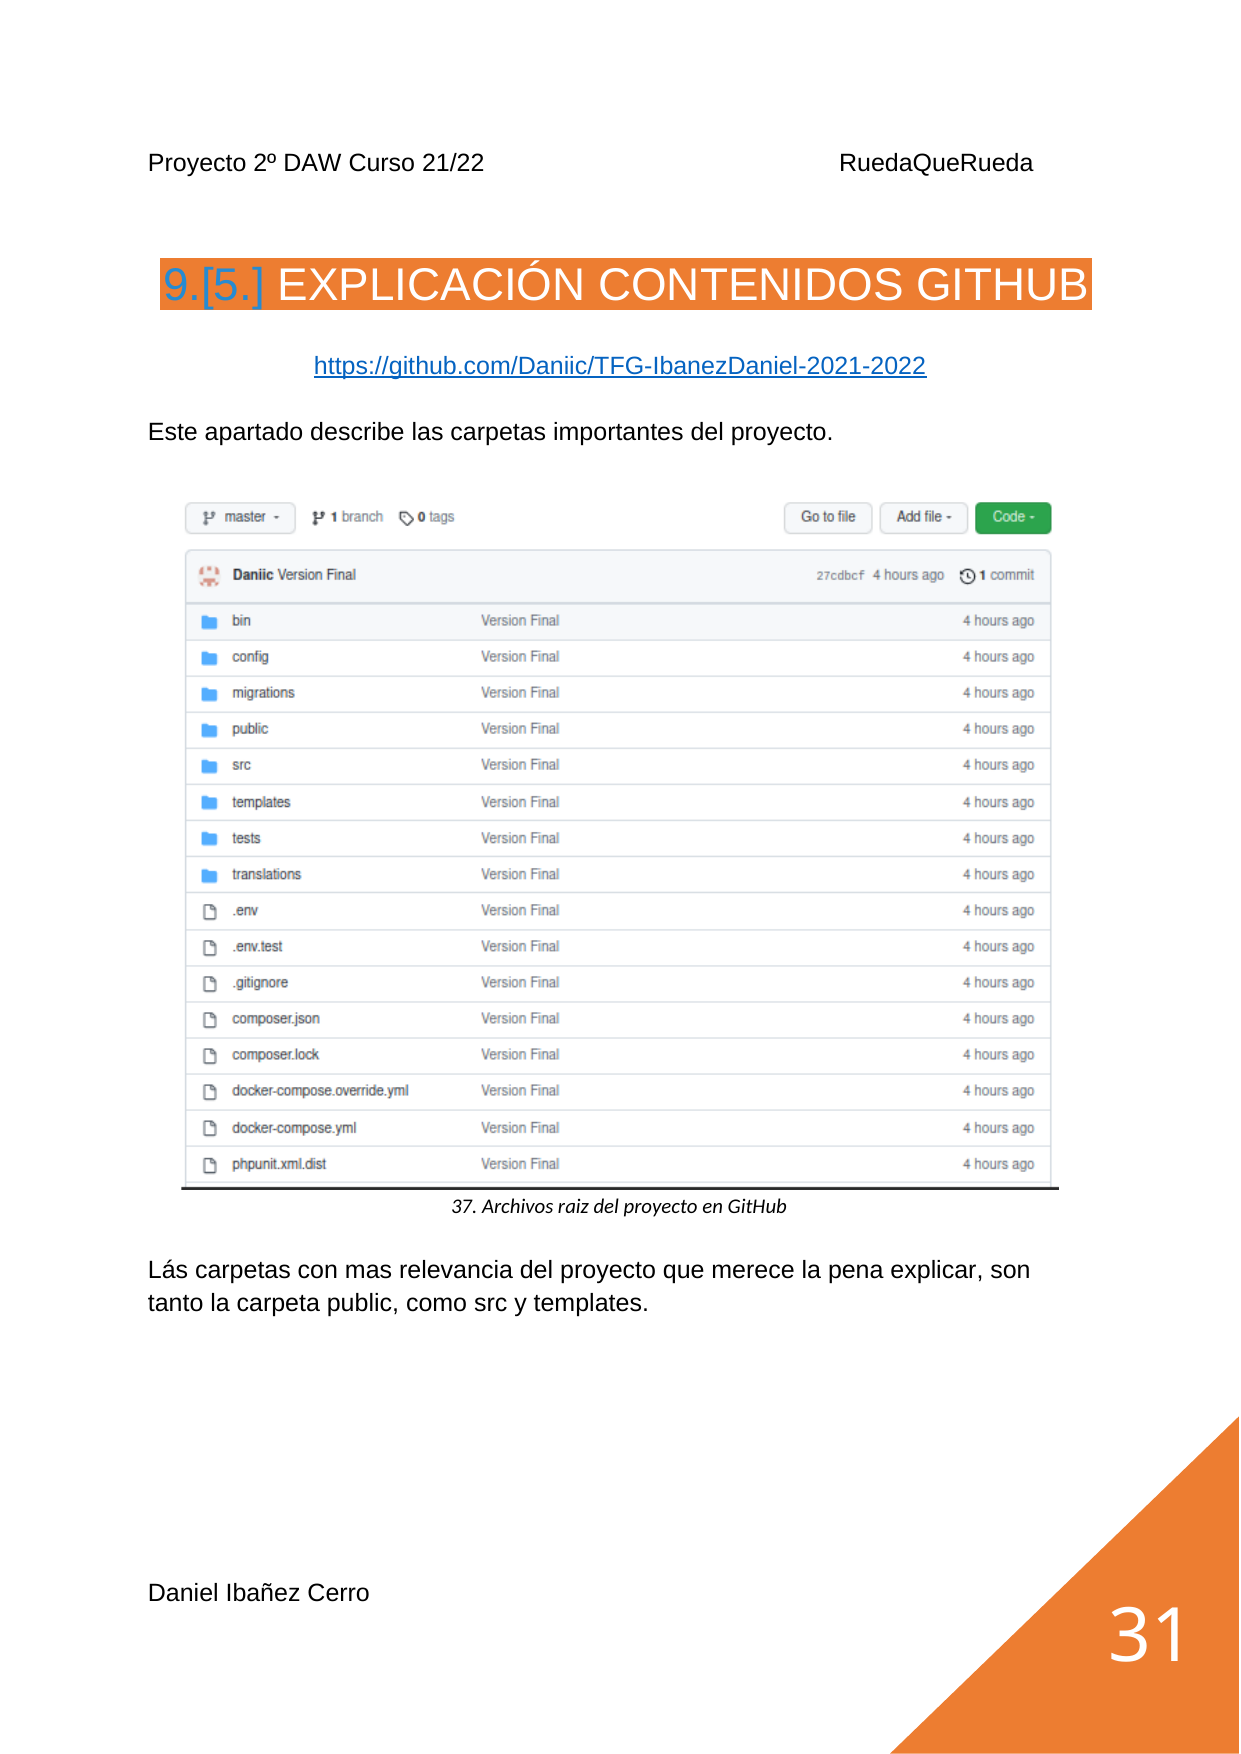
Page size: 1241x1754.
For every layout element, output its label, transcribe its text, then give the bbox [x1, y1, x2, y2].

list 37. Archivos raiz del proyecto en GitHub [148, 1193, 1092, 1219]
list EXPLICACIÓN CONTENIDOS GITHUB [160, 258, 1092, 310]
list https://github.com/Daniic/TFG-IbanezDaniel-2021-2022 [148, 351, 1092, 380]
list Este apartado describe las carpetas importantes del proyecto. [148, 417, 1092, 446]
list Lás carpetas con mas relevancia del proyecto que merece la pena explicar, son tanto la carpeta public, como src y templates. [148, 1255, 1092, 1317]
picture [181, 483, 1059, 1190]
